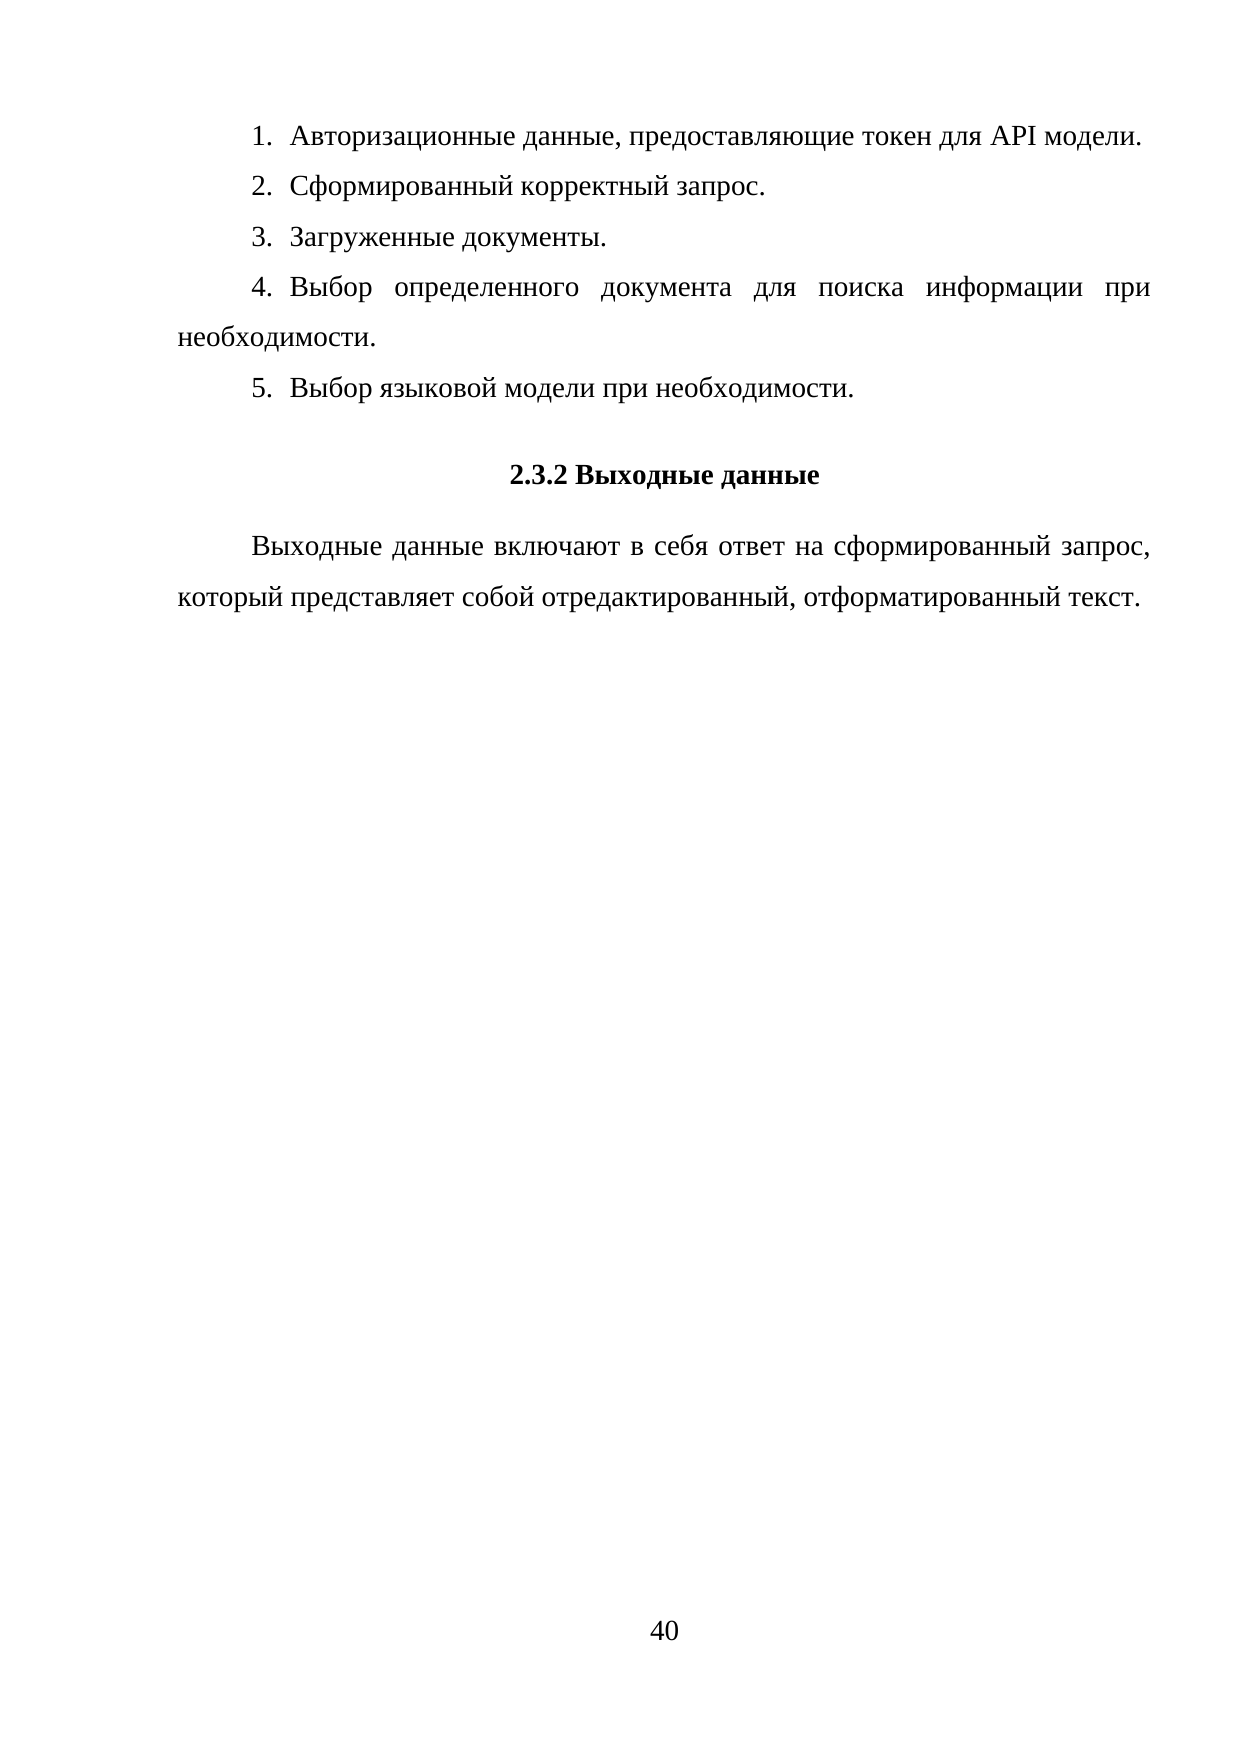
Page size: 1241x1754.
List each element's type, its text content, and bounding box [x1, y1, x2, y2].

list Сформированный корректный запрос. [177, 168, 1152, 202]
text Выходные данные включают в себя ответ на сформированный запрос, который представляет собой отредактированный, отформатированный текст. [177, 528, 1152, 612]
list Авторизационные данные, предоставляющие токен для API модели. [177, 118, 1152, 152]
list Выбор языковой модели при необходимости. [177, 370, 1152, 403]
list Загруженные документы. [177, 219, 1152, 252]
list Выбор определенного документа для поиска информации при необходимости. [177, 269, 1152, 353]
subtitle 2.3.2 Выходные данные [177, 457, 1152, 491]
